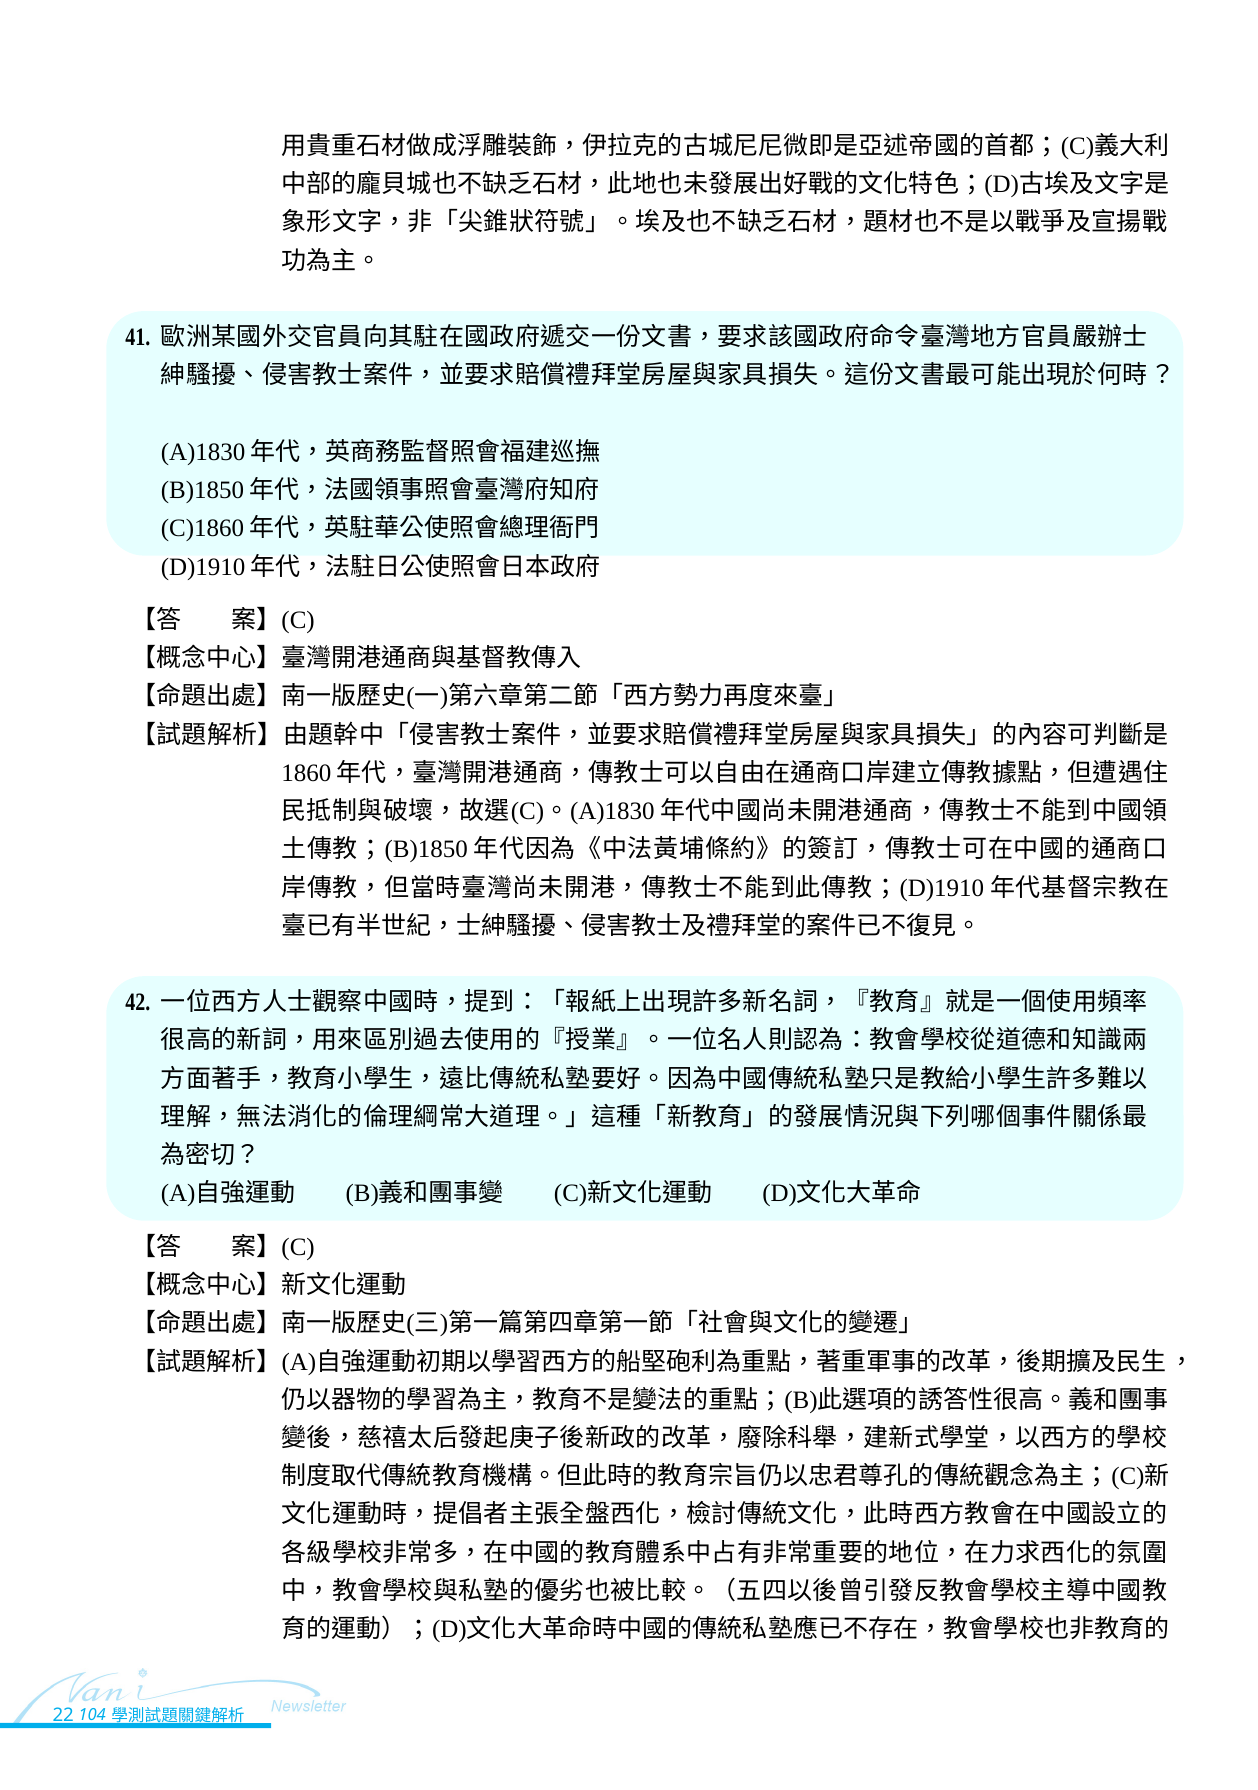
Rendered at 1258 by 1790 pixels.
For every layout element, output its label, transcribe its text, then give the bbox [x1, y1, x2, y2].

text 【命題出處】南一版歷史(三)第一篇第四章第一節「社會與文化的變遷」 [131, 1302, 1169, 1340]
text 【試題解析】由題幹中「侵害教士案件，並要求賠償禮拜堂房屋與家具損失」的內容可判斷是1860年代，臺灣開港通商，傳教士可以自由在通商口岸建立傳教據點，但遭遇住民抵制與破壞，故選(C)。(A)1830年代中國尚未開港通商，傳教士不能到中國領土傳教；(B)1850年代因為《中法黃埔條約》的簽訂，傳教士可在中國的通商口岸傳教，但當時臺灣尚未開港，傳教士不能到此傳教；(D)1910年代基督宗教在臺已有半世紀，士紳騷擾、侵害教士及禮拜堂的案件已不復見。 [131, 713, 1169, 942]
text 【答 案】(C) [131, 598, 1169, 637]
text 【概念中心】新文化運動 [131, 1263, 1169, 1302]
text 【概念中心】臺灣開港通商與基督教傳入 [131, 637, 1169, 675]
text 【答 案】(C) [131, 1225, 1169, 1263]
picture [12, 1668, 347, 1724]
text 41. 歐洲某國外交官員向其駐在國政府遞交一份文書，要求該國政府命令臺灣地方官員嚴辦士紳騷擾、侵害教士案件，並要求賠償禮拜堂房屋與家具損失。這份文書最可能出現於何時？ (A)1830年代，英商務監督照會福建巡撫 (B)1850年代，法國領事照會臺灣府知府 (C)1860年代，英駐華公使照會總理衙門 (D)1910年代，法駐日公使照會日本政府 [125, 316, 1151, 583]
text 【命題出處】南一版歷史(一)第六章第二節「西方勢力再度來臺」 [131, 675, 1169, 713]
text 42. 一位西方人士觀察中國時，提到：「報紙上出現許多新名詞，『教育』就是一個使用頻率很高的新詞，用來區別過去使用的『授業』。一位名人則認為：教會學校從道德和知識兩方面著手，教育小學生，遠比傳統私塾要好。因為中國傳統私塾只是教給小學生許多難以理解，無法消化的倫理綱常大道理。」這種「新教育」的發展情況與下列哪個事件關係最為密切？ (A)自強運動 (B)義和團事變 (C)新文化運動 (D)文化大革命 [125, 981, 1151, 1210]
